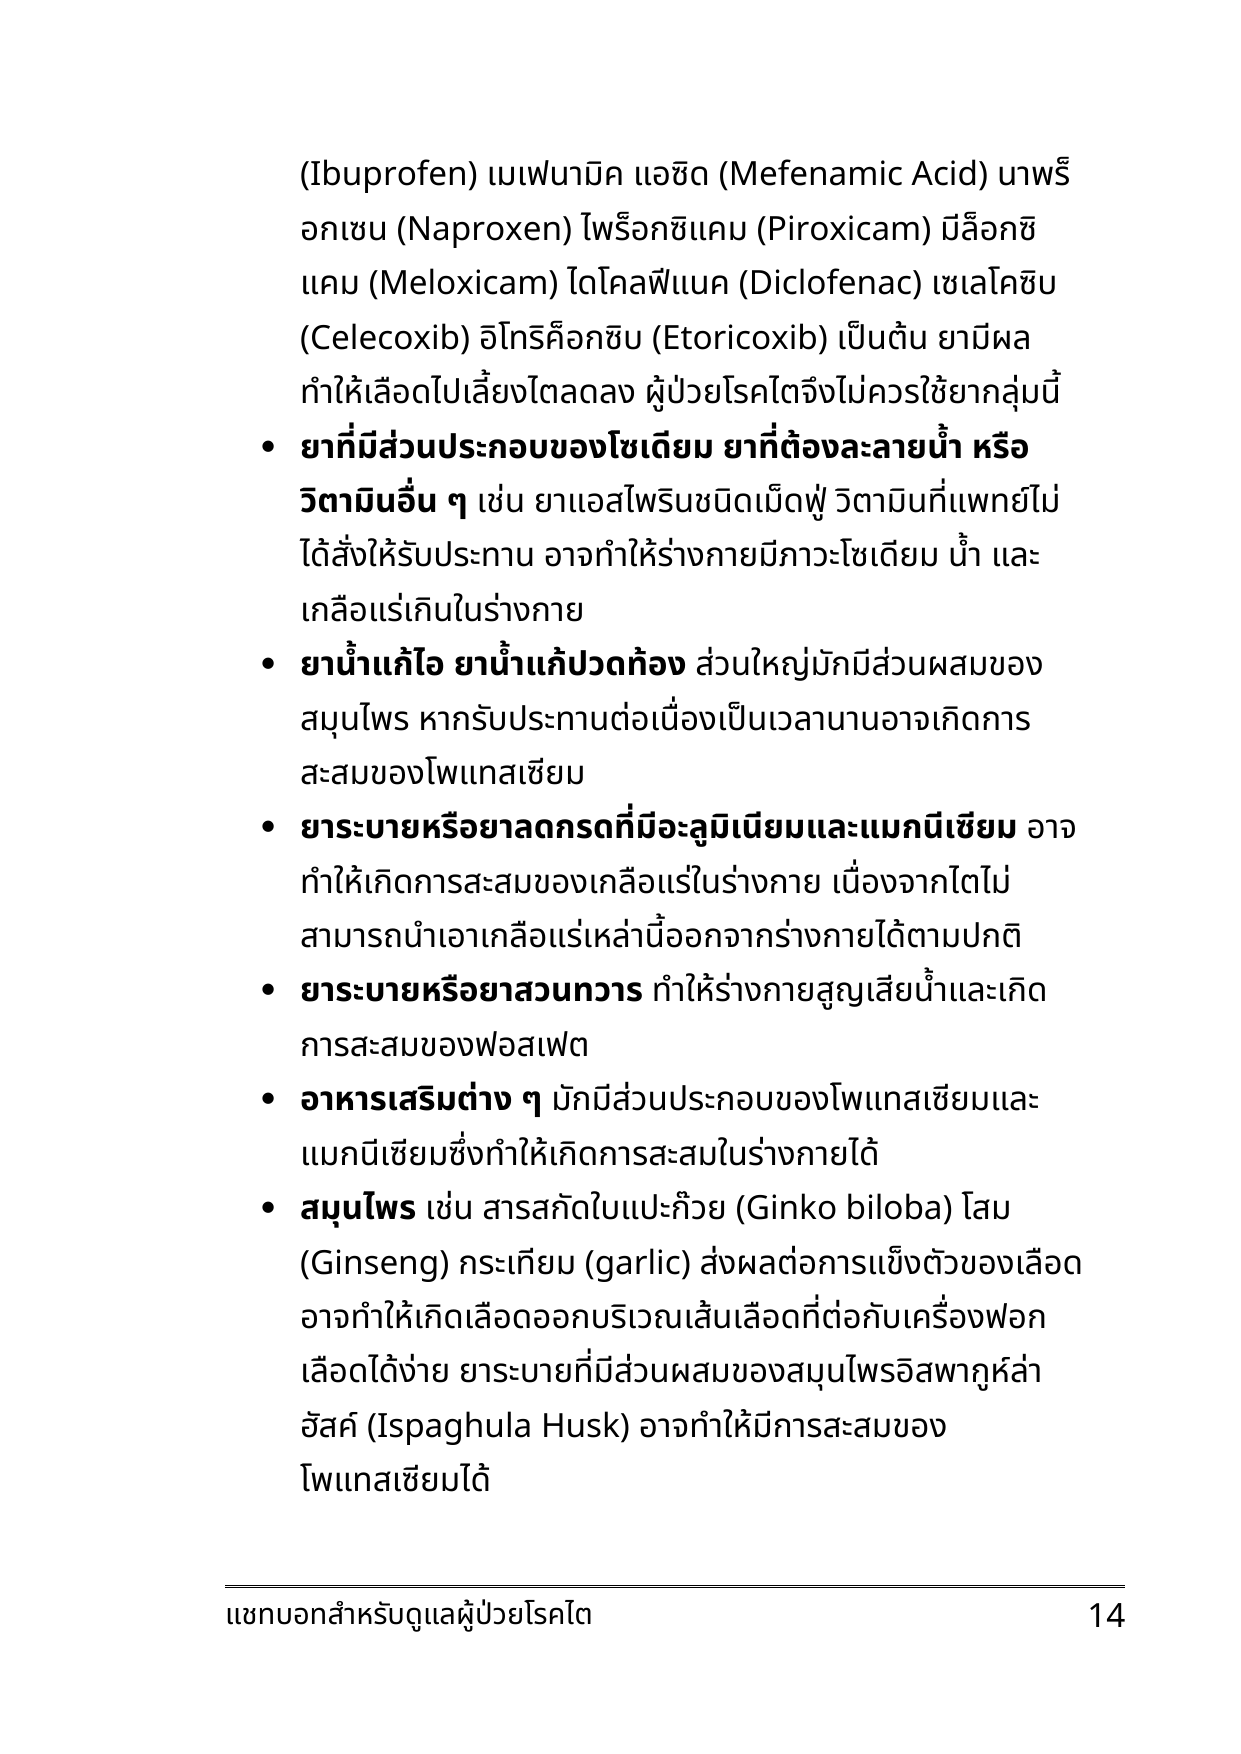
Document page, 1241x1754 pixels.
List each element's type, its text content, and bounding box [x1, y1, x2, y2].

list ยาที่มีส่วนประกอบของโซเดียม ยาที่ต้องละลายน้ำ หรือวิตามินอื่น ๆ เช่น ยาแอสไพรินชนิดเม็ดฟู่ วิตามินที่แพทย์ไม่ได้สั่งให้รับประทาน อาจทำให้ร่างกายมีภาวะโซเดียม น้ำ และเกลือแร่เกินในร่างกาย [262, 423, 1090, 636]
list ยาระบายหรือยาสวนทวาร ทำให้ร่างกายสูญเสียน้ำและเกิดการสะสมของฟอสเฟต [262, 966, 1090, 1071]
list ยาระบายหรือยาลดกรดที่มีอะลูมิเนียมและแมกนีเซียม อาจทำให้เกิดการสะสมของเกลือแร่ในร่างกาย เนื่องจากไตไม่สามารถนำเอาเกลือแร่เหล่านี้ออกจากร่างกายได้ตามปกติ [262, 803, 1090, 962]
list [262, 150, 1090, 419]
list ยาน้ำแก้ไอ ยาน้ำแก้ปวดท้อง ส่วนใหญ่มักมีส่วนผสมของสมุนไพร หากรับประทานต่อเนื่องเป็นเวลานานอาจเกิดการสะสมของโพแทสเซียม [262, 640, 1090, 799]
list สมุนไพร เช่น สารสกัดใบแปะก๊วย (Ginko biloba) โสม (Ginseng) กระเทียม (garlic) ส่งผลต่อการแข็งตัวของเลือด อาจทำให้เกิดเลือดออกบริเวณเส้นเลือดที่ต่อกับเครื่องฟอกเลือดได้ง่าย ยาระบายที่มีส่วนผสมของสมุนไพรอิสพากูห์ล่าฮัสค์ (Ispaghula Husk) อาจทำให้มีการสะสมของโพแทสเซียมได้ [262, 1184, 1090, 1507]
list อาหารเสริมต่าง ๆ มักมีส่วนประกอบของโพแทสเซียมและแมกนีเซียมซึ่งทำให้เกิดการสะสมในร่างกายได้ [262, 1075, 1090, 1180]
